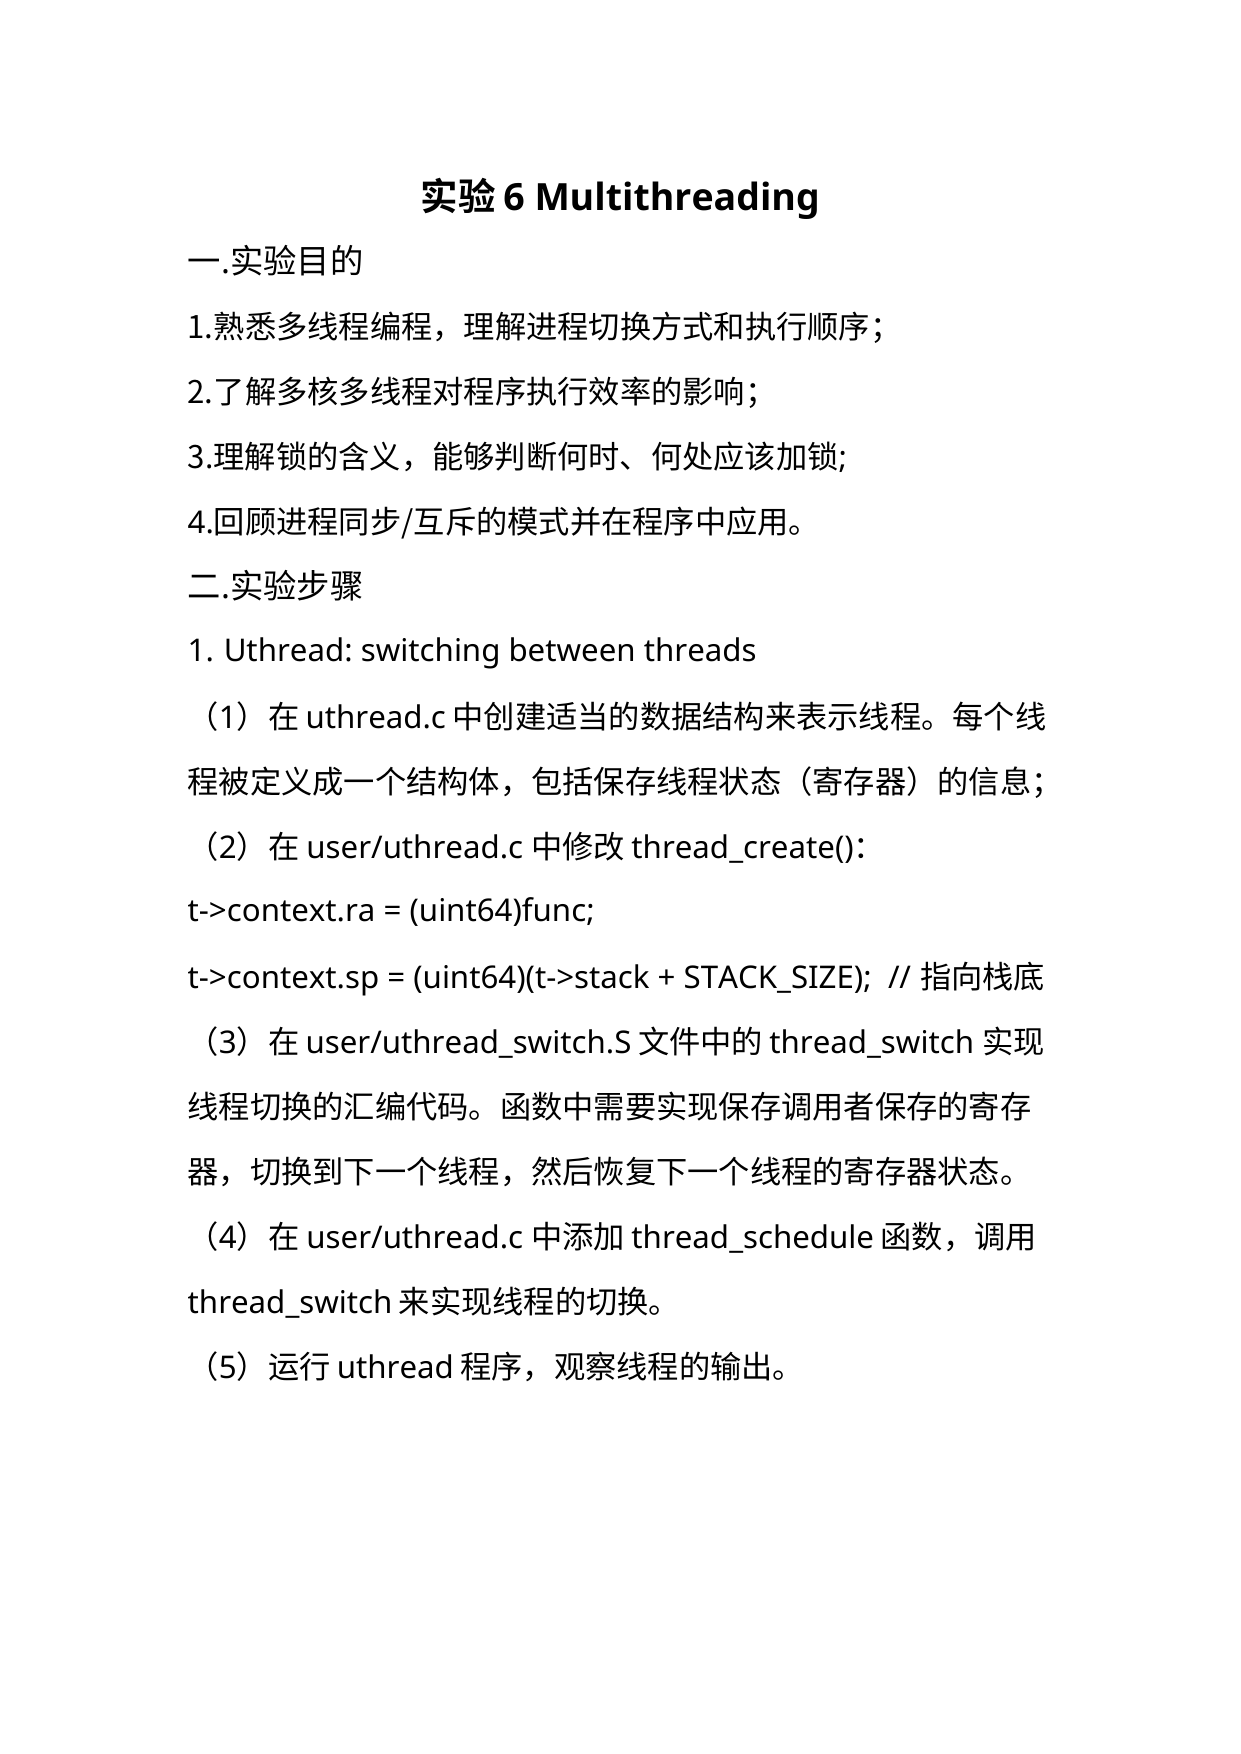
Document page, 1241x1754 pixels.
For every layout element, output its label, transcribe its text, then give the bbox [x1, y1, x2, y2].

text 二.实验步骤 [187, 552, 1053, 617]
text （5）运行uthread程序，观察线程的输出。 [187, 1332, 1053, 1397]
text （2）在 user/uthread.c 中修改thread_create()： [187, 812, 1053, 877]
text （3）在user/uthread_switch.S文件中的thread_switch 实现线程切换的汇编代码。函数中需要实现保存调用者保存的寄存器，切换到下一个线程，然后恢复下一个线程的寄存器状态。 [187, 1007, 1053, 1202]
text 2.了解多核多线程对程序执行效率的影响； [187, 357, 1053, 422]
text 一.实验目的 [187, 227, 1053, 292]
text 1. Uthread: switching between threads [187, 617, 1053, 682]
text 3.理解锁的含义，能够判断何时、何处应该加锁; [187, 422, 1053, 487]
text （1）在uthread.c中创建适当的数据结构来表示线程。每个线程被定义成一个结构体，包括保存线程状态（寄存器）的信息； [187, 682, 1053, 812]
text 1.熟悉多线程编程，理解进程切换方式和执行顺序； [187, 292, 1053, 357]
text 4.回顾进程同步/互斥的模式并在程序中应用。 [187, 487, 1053, 552]
text t->context.sp = (uint64)(t->stack + STACK_SIZE); // 指向栈底 [187, 942, 1053, 1007]
text 实验6 Multithreading [187, 162, 1053, 227]
text t->context.ra = (uint64)func; [187, 877, 1053, 942]
text （4）在 user/uthread.c 中添加thread_schedule函数，调用thread_switch来实现线程的切换。 [187, 1202, 1053, 1332]
